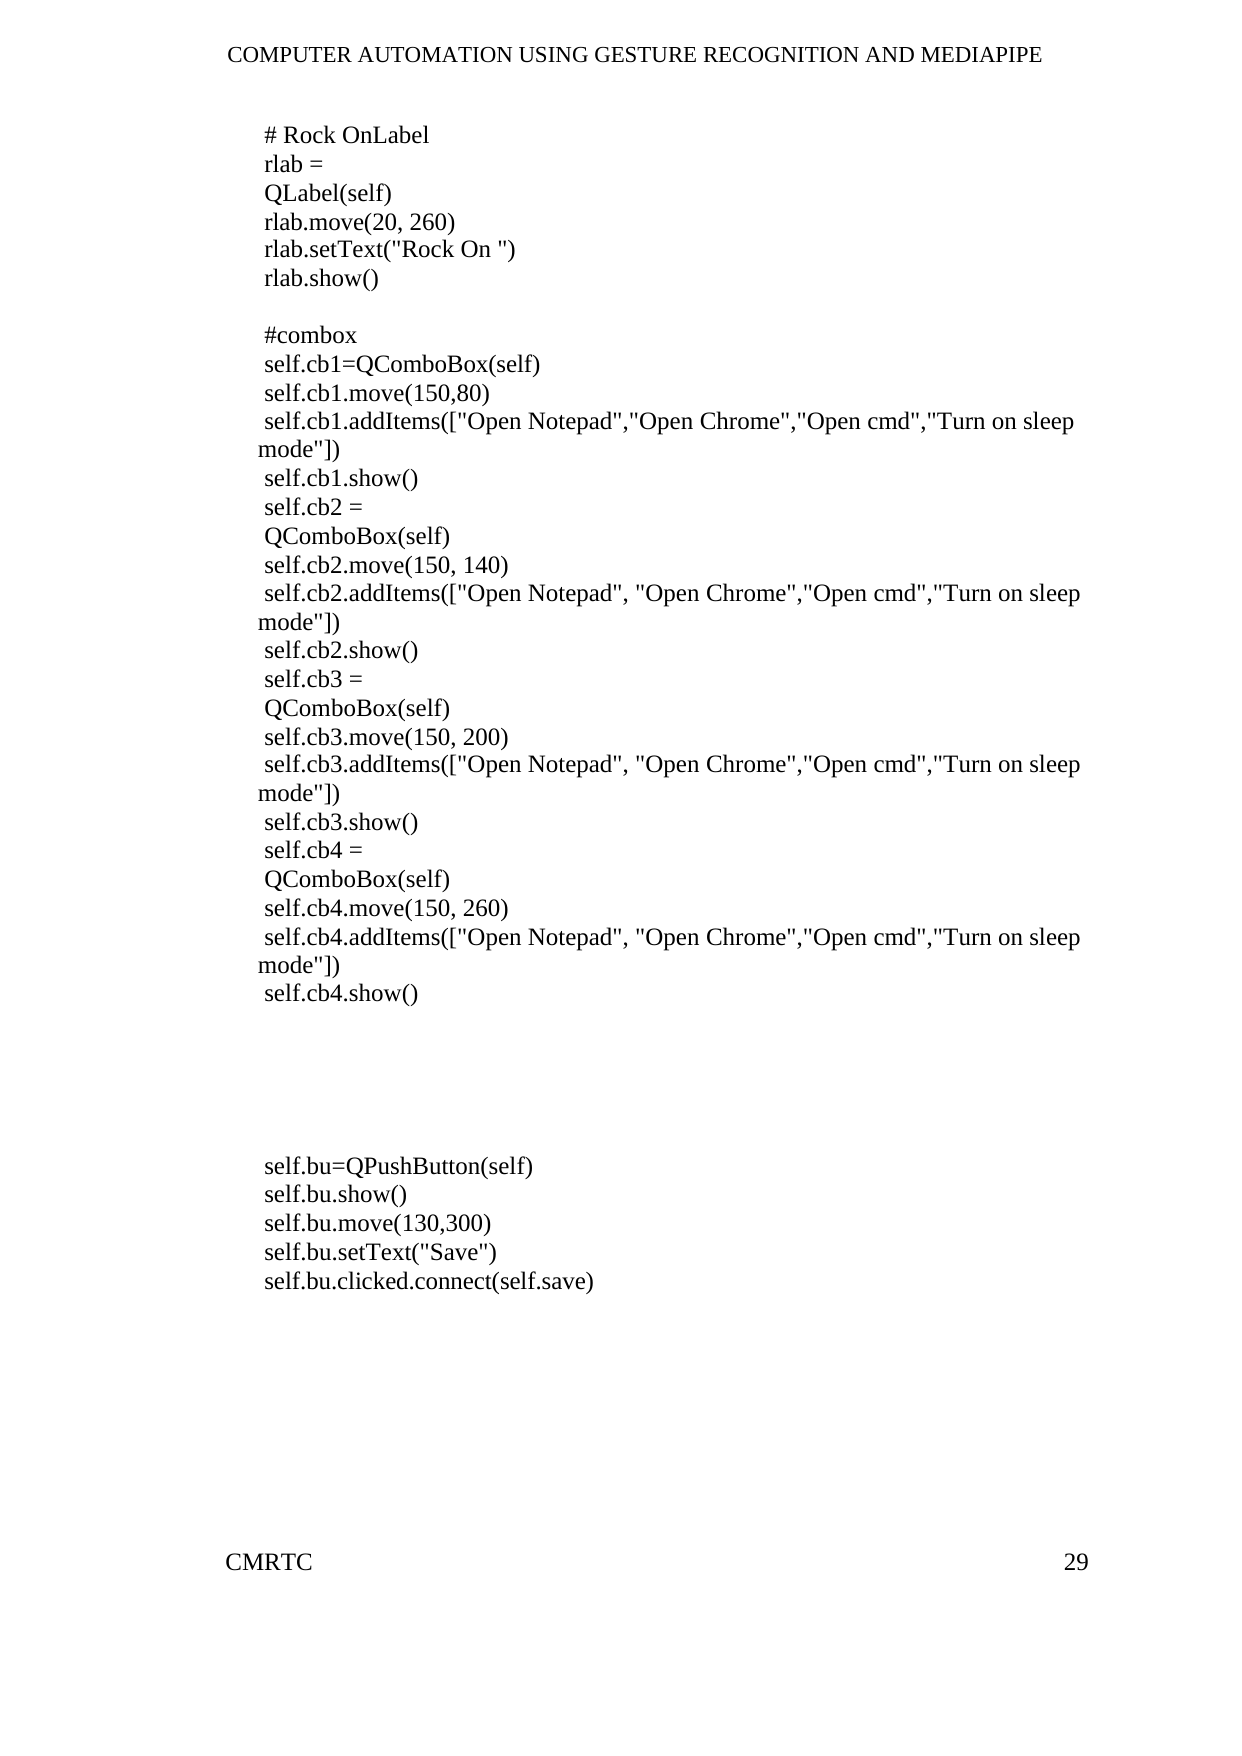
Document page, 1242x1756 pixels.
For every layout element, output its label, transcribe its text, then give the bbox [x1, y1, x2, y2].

text rlab.setText("Rock On ") rlab.show() [264, 235, 516, 292]
text # Rock OnLabel rlab = QLabel(self) rlab.move(20, 260) [264, 120, 457, 235]
text self.cb3.show() [264, 807, 1137, 836]
text self.bu=QPushButton(self) self.bu.show() self.bu.move(130,300) self.bu.setText("Save") self.bu.clicked.connect(self.save) [264, 1151, 610, 1294]
text self.cb1.addItems(["Open Notepad","Open Chrome","Open cmd","Turn on sleep mode"]) [258, 407, 1137, 463]
text self.cb4.show() [264, 979, 1137, 1008]
text self.cb2.addItems(["Open Notepad", "Open Chrome","Open cmd","Turn on sleep mode"]) [258, 578, 1137, 636]
text self.cb4.addItems(["Open Notepad", "Open Chrome","Open cmd","Turn on sleep mode"]) [258, 922, 1137, 979]
text self.cb2.show() [264, 636, 1137, 664]
text self.cb1.show() [264, 463, 1137, 492]
text self.cb3 = QComboBox(self) self.cb3.move(150, 200) [264, 664, 555, 750]
text #combox self.cb1=QComboBox(self) self.cb1.move(150,80) [264, 320, 542, 406]
text self.cb3.addItems(["Open Notepad", "Open Chrome","Open cmd","Turn on sleep mode"]) [258, 750, 1137, 807]
text self.cb4 = QComboBox(self) self.cb4.move(150, 260) [264, 836, 555, 922]
text self.cb2 = QComboBox(self) self.cb2.move(150, 140) [264, 492, 555, 578]
